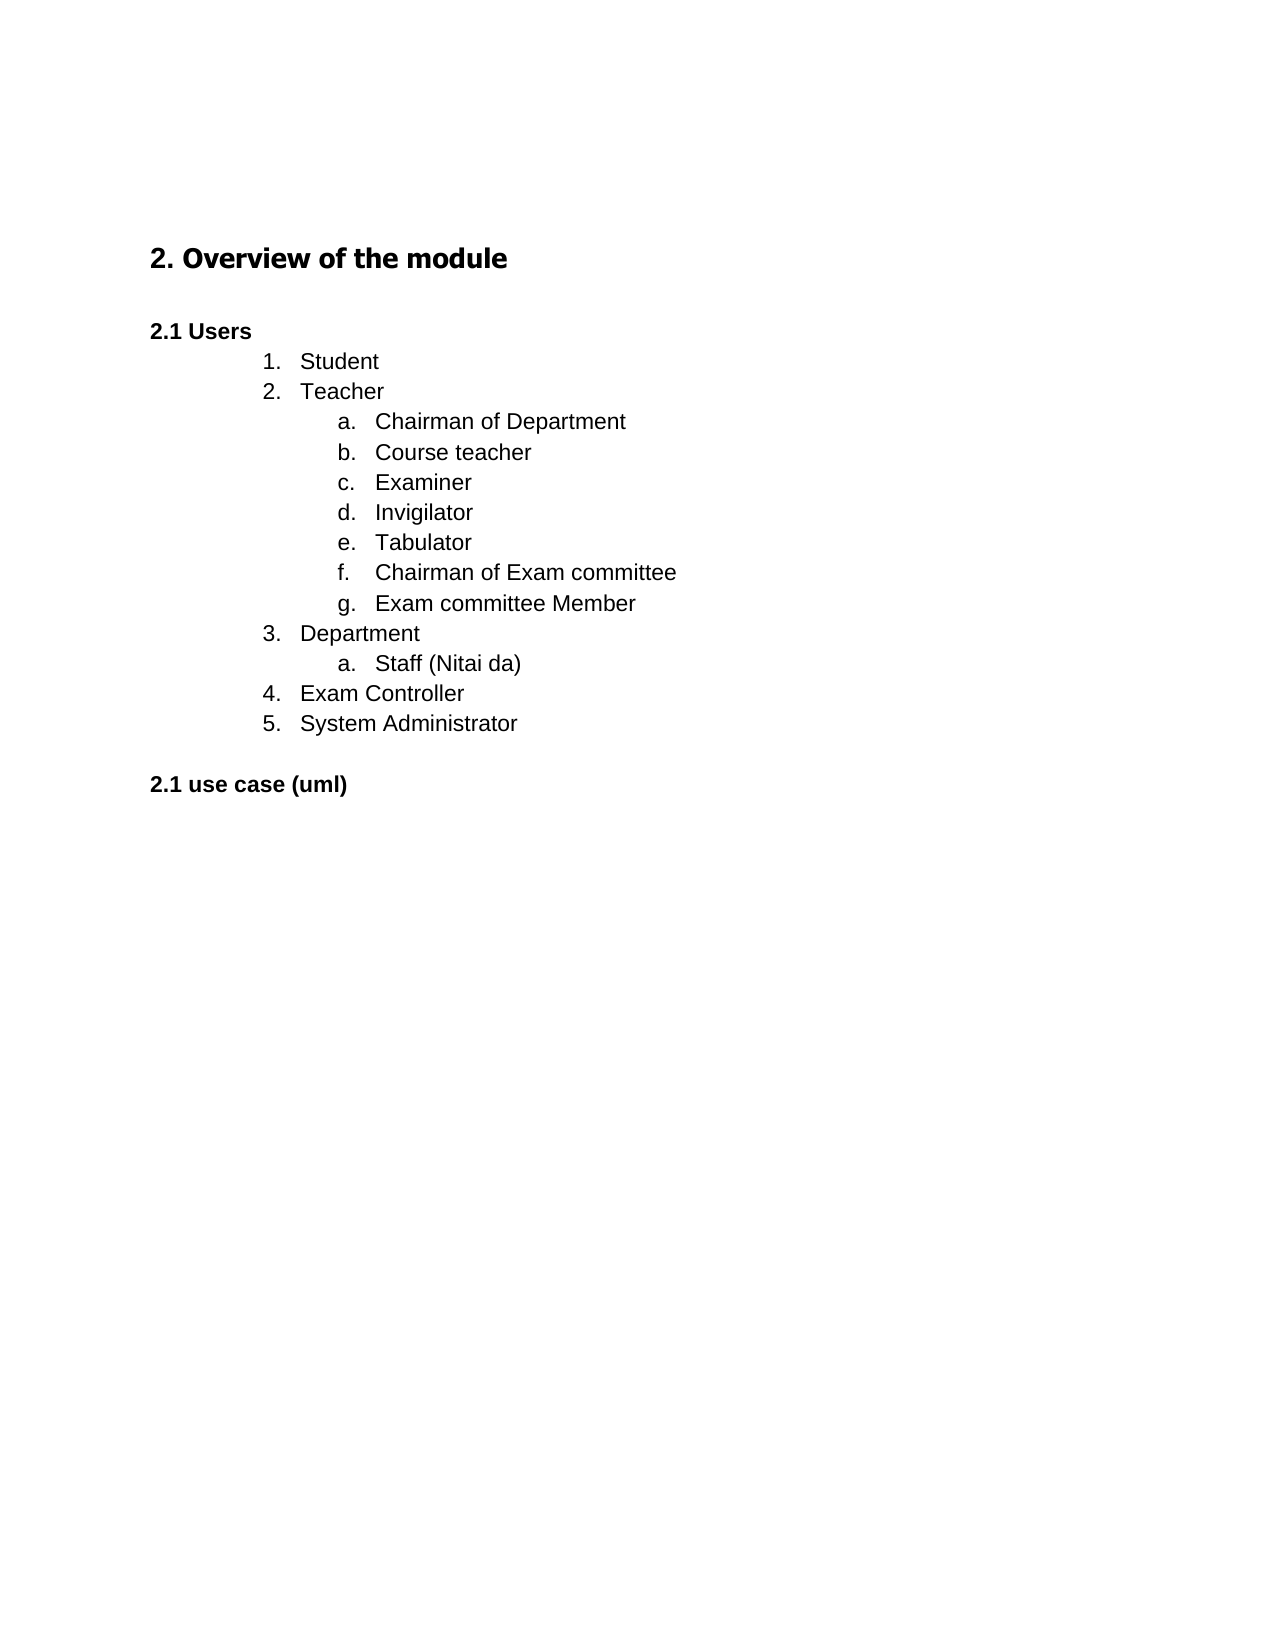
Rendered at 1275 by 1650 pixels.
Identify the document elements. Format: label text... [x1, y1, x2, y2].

list Staff (Nitai da) [337, 650, 1125, 676]
list Exam Controller [262, 680, 1125, 707]
text 2.1 use case (uml) [150, 771, 1125, 797]
list Chairman of Department [337, 408, 1125, 435]
list Exam committee Member [337, 589, 1125, 616]
list Examiner [337, 469, 1125, 495]
list Tabulator [337, 529, 1125, 556]
list Teacher [262, 378, 1125, 404]
text 2.1 Users [150, 318, 1125, 344]
list Invigilator [337, 499, 1125, 525]
text 2. Overview of the module [150, 241, 1125, 274]
list Chairman of Exam committee [337, 559, 1125, 586]
list Department [262, 620, 1125, 646]
list System Administrator [262, 710, 1125, 737]
list Course teacher [337, 438, 1125, 465]
list Student [262, 348, 1125, 374]
